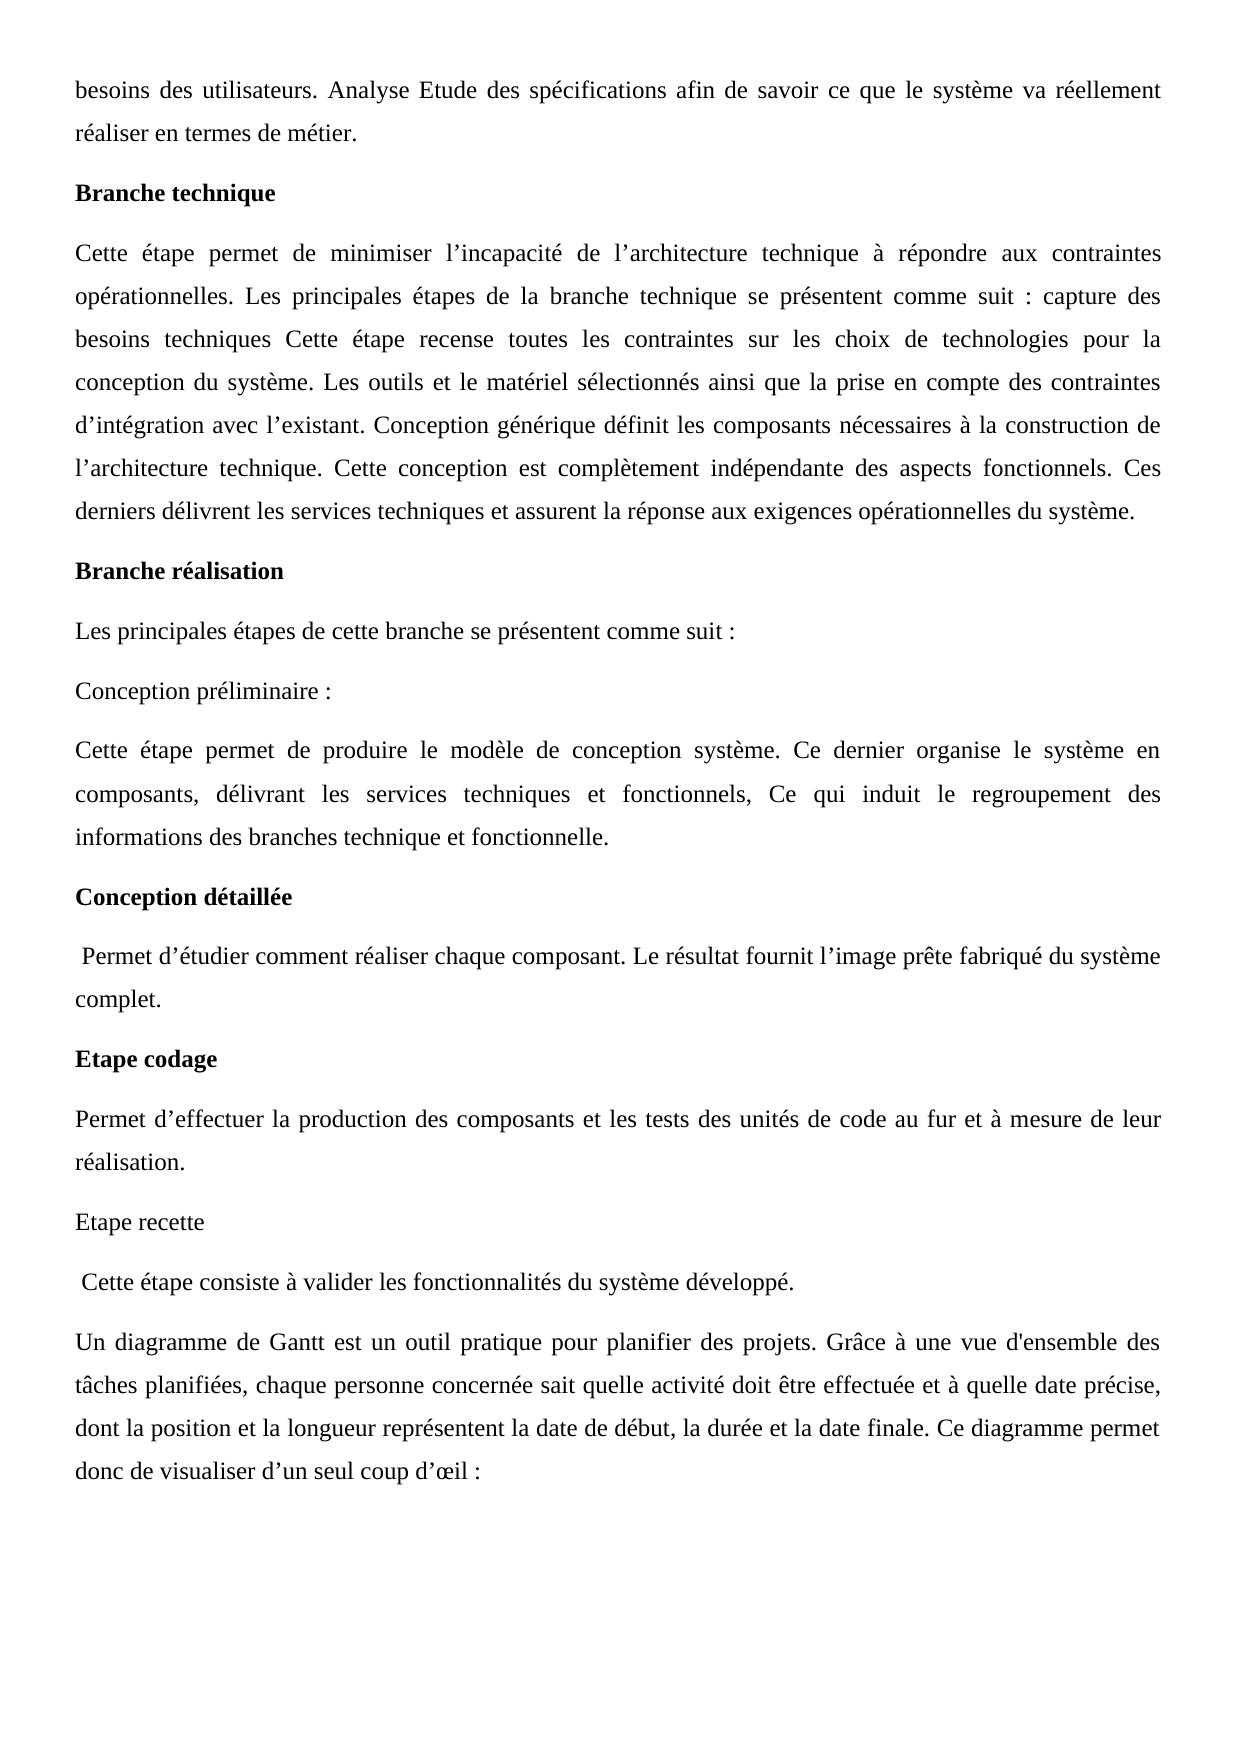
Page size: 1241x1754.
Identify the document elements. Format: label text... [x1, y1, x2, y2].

text Branche réalisation [75, 556, 1162, 585]
text Les principales étapes de cette branche se présentent comme suit : [75, 616, 1162, 645]
text Cette étape permet de produire le modèle de conception système. Ce dernier organise le système en composants, délivrant les services techniques et fonctionnels, Ce qui induit le regroupement des informations des branches technique et fonctionnelle. [75, 736, 1162, 851]
text Conception détaillée [75, 882, 1162, 910]
text Branche technique [75, 178, 1162, 207]
text Conception préliminaire : [75, 676, 1162, 704]
text Permet d’effectuer la production des composants et les tests des unités de code au fur et à mesure de leur réalisation. [75, 1104, 1162, 1176]
text Etape codage [75, 1044, 1162, 1073]
text Cette étape permet de minimiser l’incapacité de l’architecture technique à répondre aux contraintes opérationnelles. Les principales étapes de la branche technique se présentent comme suit : capture des besoins techniques Cette étape recense toutes les contraintes sur les choix de technologies pour la conception du système. Les outils et le matériel sélectionnés ainsi que la prise en compte des contraintes d’intégration avec l’existant. Conception générique définit les composants nécessaires à la construction de l’architecture technique. Cette conception est complètement indépendante des aspects fonctionnels. Ces derniers délivrent les services techniques et assurent la réponse aux exigences opérationnelles du système. [75, 238, 1162, 525]
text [75, 75, 1162, 147]
text Cette étape consiste à valider les fonctionnalités du système développé. [75, 1267, 1162, 1296]
text Etape recette [75, 1207, 1162, 1236]
text Un diagramme de Gantt est un outil pratique pour planifier des projets. Grâce à une vue d'ensemble des tâches planifiées, chaque personne concernée sait quelle activité doit être effectuée et à quelle date précise, dont la position et la longueur représentent la date de début, la durée et la date finale. Ce diagramme permet donc de visualiser d’un seul coup d’œil : [75, 1327, 1162, 1485]
text Permet d’étudier comment réaliser chaque composant. Le résultat fournit l’image prête fabriqué du système complet. [75, 941, 1162, 1013]
